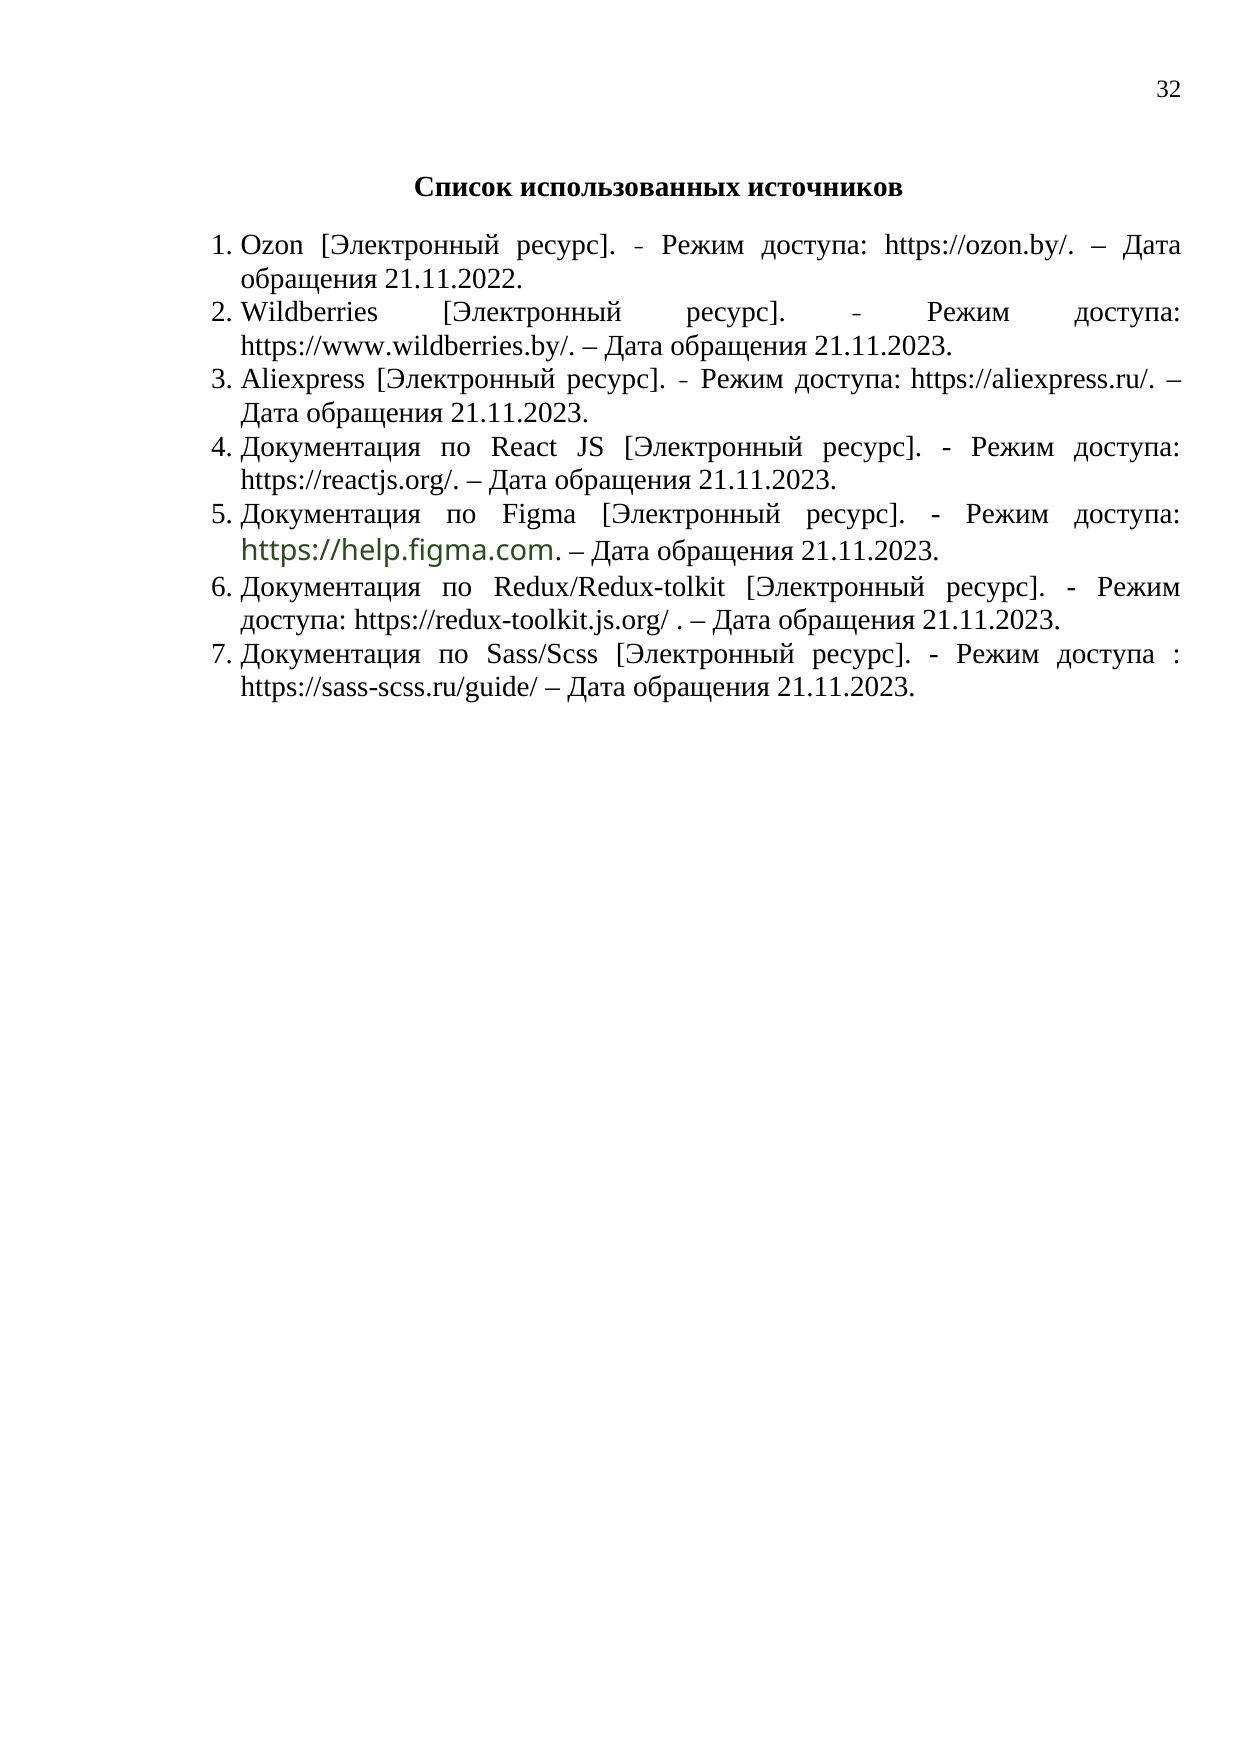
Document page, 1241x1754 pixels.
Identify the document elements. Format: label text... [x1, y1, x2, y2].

list Aliexpress [Электронный ресурс]. – Режим доступа: https://aliexpress.ru/. – Дата обращения 21.11.2023. [211, 362, 1181, 429]
list Документация по Figma [Электронный ресурс]. - Режим доступа: https://help.figma.com. – Дата обращения 21.11.2023. [211, 496, 1181, 569]
list Документация по Sass/Scss [Электронный ресурс]. - Режим доступа : https://sass-scss.ru/guide/ – Дата обращения 21.11.2023. [211, 636, 1181, 703]
list Документация по Redux/Redux-tolkit [Электронный ресурс]. - Режим доступа: https://redux-toolkit.js.org/ . – Дата обращения 21.11.2023. [211, 569, 1181, 636]
subtitle Список использованных источников [136, 169, 1181, 202]
list Ozon [Электронный ресурс]. – Режим доступа: https://ozon.by/. – Дата обращения 21.11.2022. [211, 227, 1181, 294]
list Wildberries [Электронный ресурс]. – Режим доступа: https://www.wildberries.by/. – Дата обращения 21.11.2023. [211, 294, 1181, 362]
list Документация по React JS [Электронный ресурс]. - Режим доступа: https://reactjs.org/. – Дата обращения 21.11.2023. [211, 429, 1181, 496]
